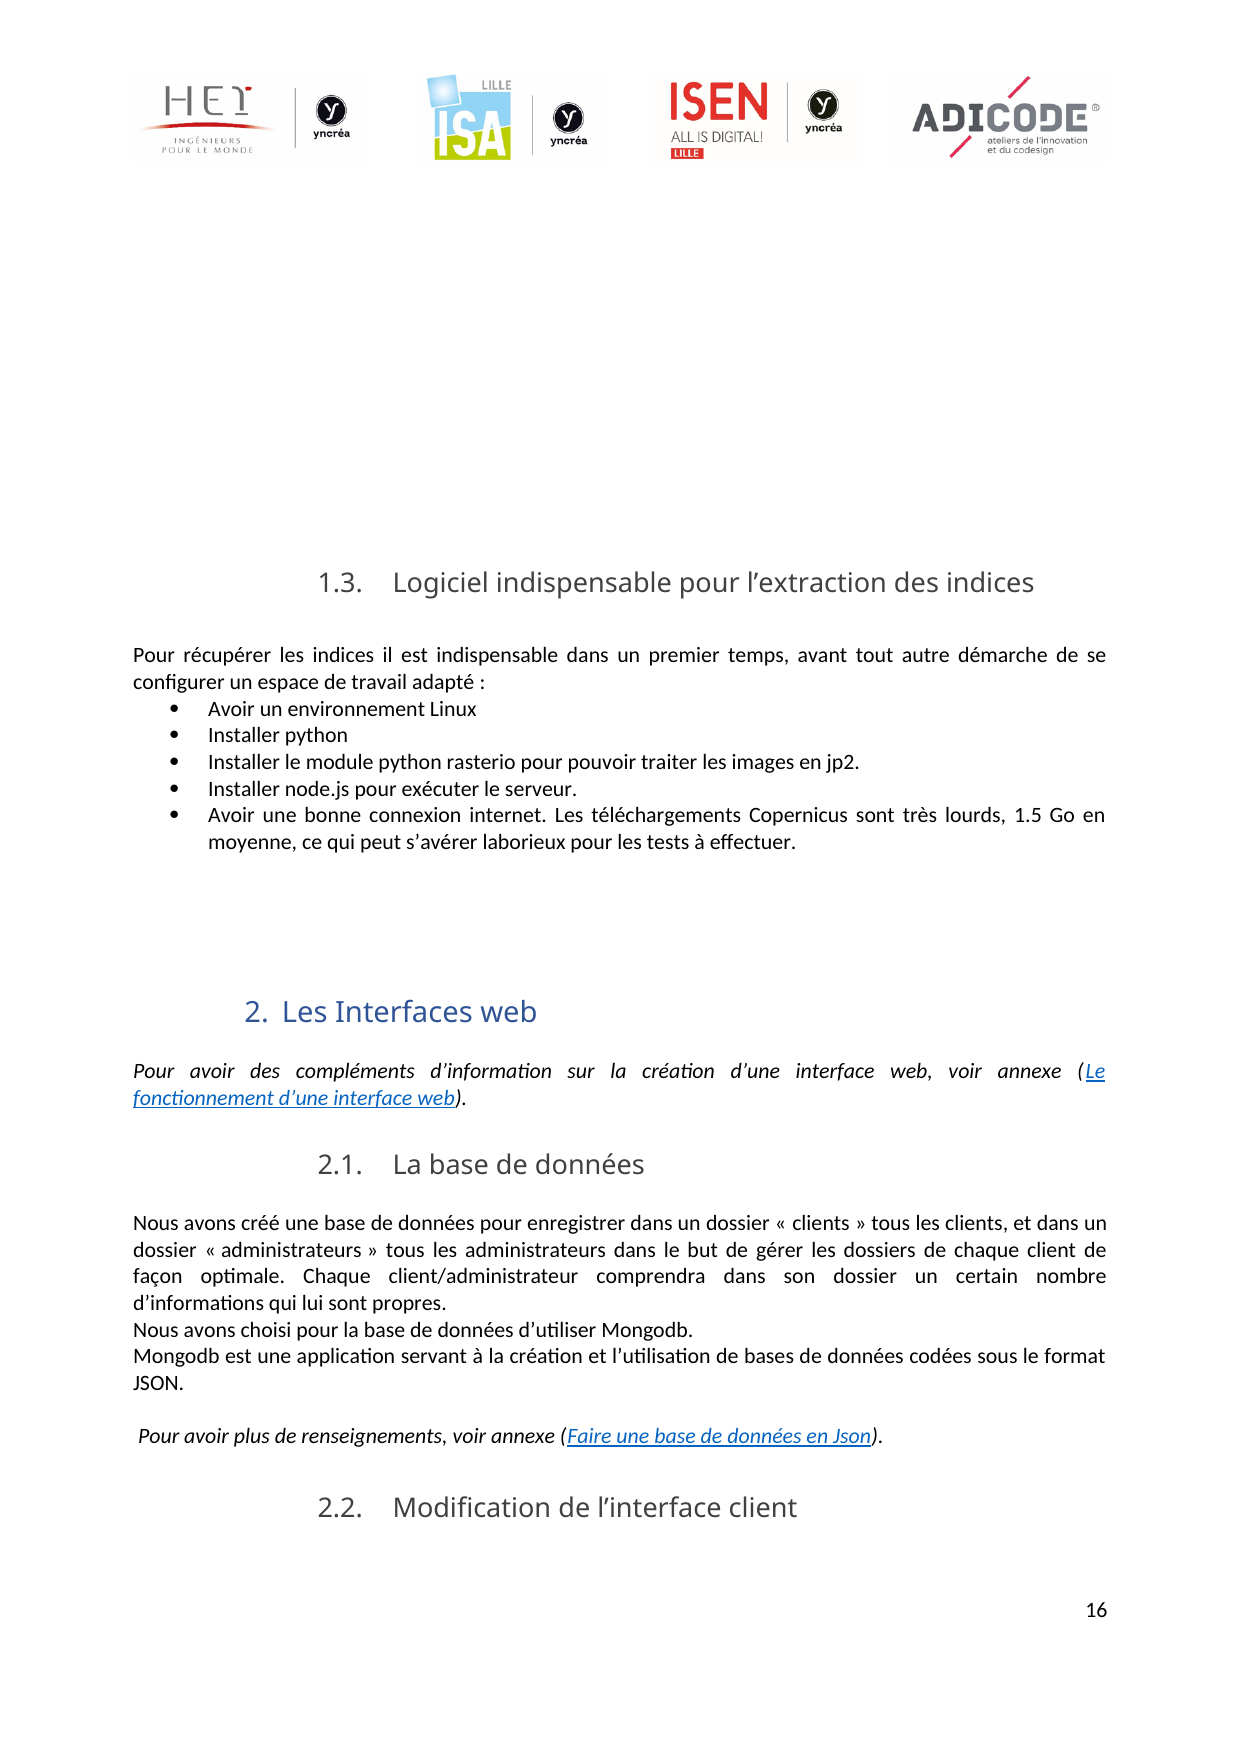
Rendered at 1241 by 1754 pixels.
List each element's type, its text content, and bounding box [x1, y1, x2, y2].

picture [132, 73, 1108, 166]
list Installer python [170, 722, 1107, 748]
list Installer node.js pour exécuter le serveur. [170, 775, 1107, 802]
text Mongodb est une application servant à la création et l’utilisation de bases de données codées sous le format JSON. [133, 1342, 1107, 1396]
list Installer le module python rasterio pour pouvoir traiter les images en jp2. [170, 748, 1107, 775]
subtitle Modification de l’interface client [317, 1488, 1107, 1525]
text Nous avons créé une base de données pour enregistrer dans un dossier « clients » tous les clients, et dans un dossier « administrateurs » tous les administrateurs dans le but de gérer les dossiers de chaque client de façon optimale. Chaque client/administrateur comprendra dans son dossier un certain nombre d’informations qui lui sont propres. [133, 1209, 1107, 1316]
subtitle La base de données [317, 1146, 1107, 1182]
list Avoir un environnement Linux [170, 695, 1107, 722]
text Pour avoir des compléments d’information sur la création d’une interface web, voir annexe (Le fonctionnement d’une interface web). [133, 1057, 1107, 1111]
text Pour récupérer les indices il est indispensable dans un premier temps, avant tout autre démarche de se configurer un espace de travail adapté : [133, 642, 1107, 695]
text Nous avons choisi pour la base de données d’utiliser Mongodb. [133, 1316, 1107, 1342]
subtitle Les Interfaces web [244, 991, 1107, 1031]
list Avoir une bonne connexion internet. Les téléchargements Copernicus sont très lourds, 1.5 Go en moyenne, ce qui peut s’avérer laborieux pour les tests à effectuer. [170, 802, 1107, 855]
subtitle Logiciel indispensable pour l’extraction des indices [317, 563, 1107, 600]
text Pour avoir plus de renseignements, voir annexe (Faire une base de données en Json). [133, 1422, 1107, 1449]
